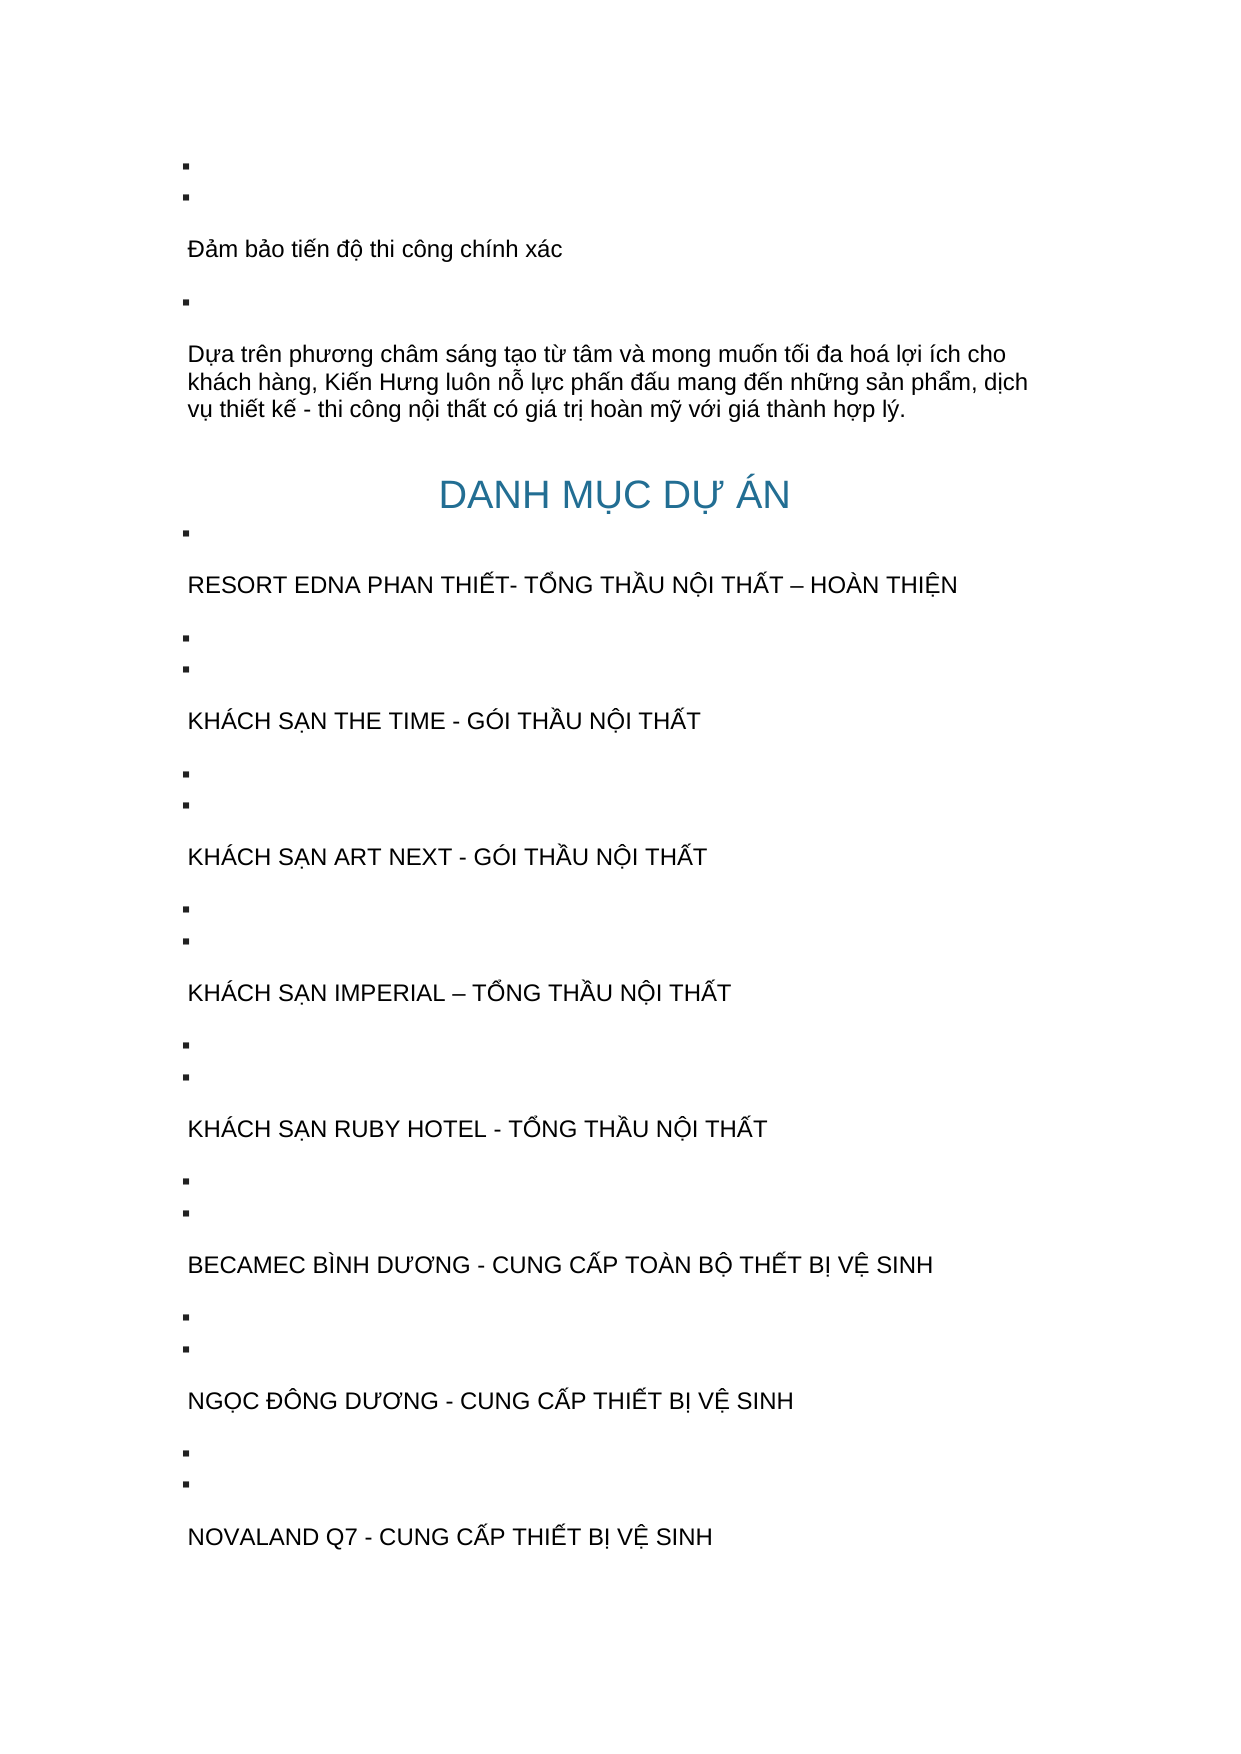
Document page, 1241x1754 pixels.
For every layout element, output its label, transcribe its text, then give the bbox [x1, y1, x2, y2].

text KHÁCH SẠN THE TIME - GÓI THẦU NỘI THẤT [187, 707, 1053, 734]
text KHÁCH SẠN IMPERIAL – TỔNG THẦU NỘI THẤT [187, 979, 1053, 1006]
text DANH MỤC DỰ ÁN [187, 471, 1053, 517]
text NOVALAND Q7 - CUNG CẤP THIẾT BỊ VỆ SINH [187, 1523, 1053, 1550]
text BECAMEC BÌNH DƯƠNG - CUNG CẤP TOÀN BỘ THẾT BỊ VỆ SINH [187, 1251, 1053, 1278]
text NGỌC ĐÔNG DƯƠNG - CUNG CẤP THIẾT BỊ VỆ SINH [187, 1387, 1053, 1414]
text KHÁCH SẠN ART NEXT - GÓI THẦU NỘI THẤT [187, 843, 1053, 871]
text RESORT EDNA PHAN THIẾT- TỔNG THẦU NỘI THẤT – HOÀN THIỆN [187, 571, 1053, 599]
text Đảm bảo tiến độ thi công chính xác [187, 235, 1053, 263]
text KHÁCH SẠN RUBY HOTEL - TỔNG THẦU NỘI THẤT [187, 1115, 1053, 1142]
text Dựa trên phương châm sáng tạo từ tâm và mong muốn tối đa hoá lợi ích cho khách hàng, Kiến Hưng luôn nỗ lực phấn đấu mang đến những sản phẩm, dịch vụ thiết kế - thi công nội thất có giá trị hoàn mỹ với giá thành hợp lý. [187, 340, 1053, 423]
